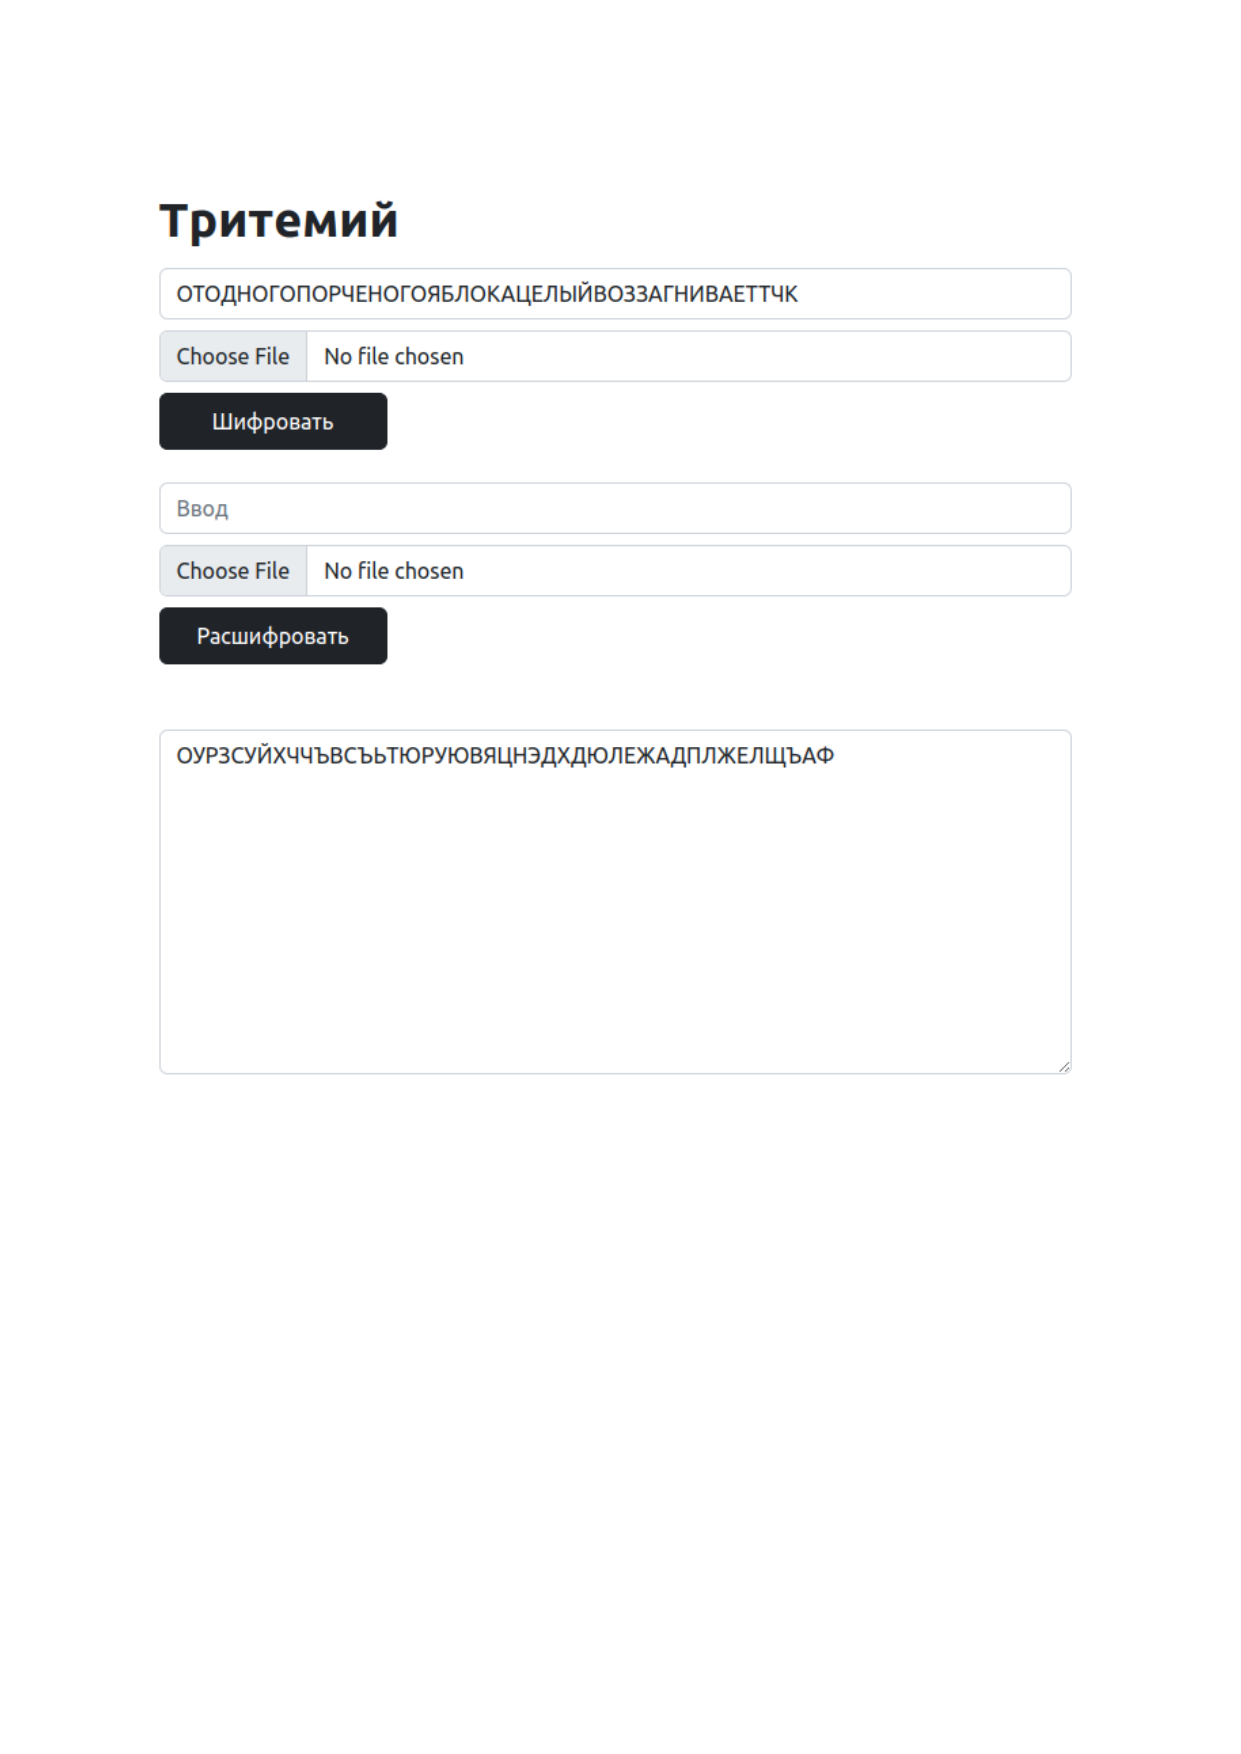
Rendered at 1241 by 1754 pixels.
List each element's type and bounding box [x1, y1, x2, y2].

picture [150, 188, 1091, 1099]
